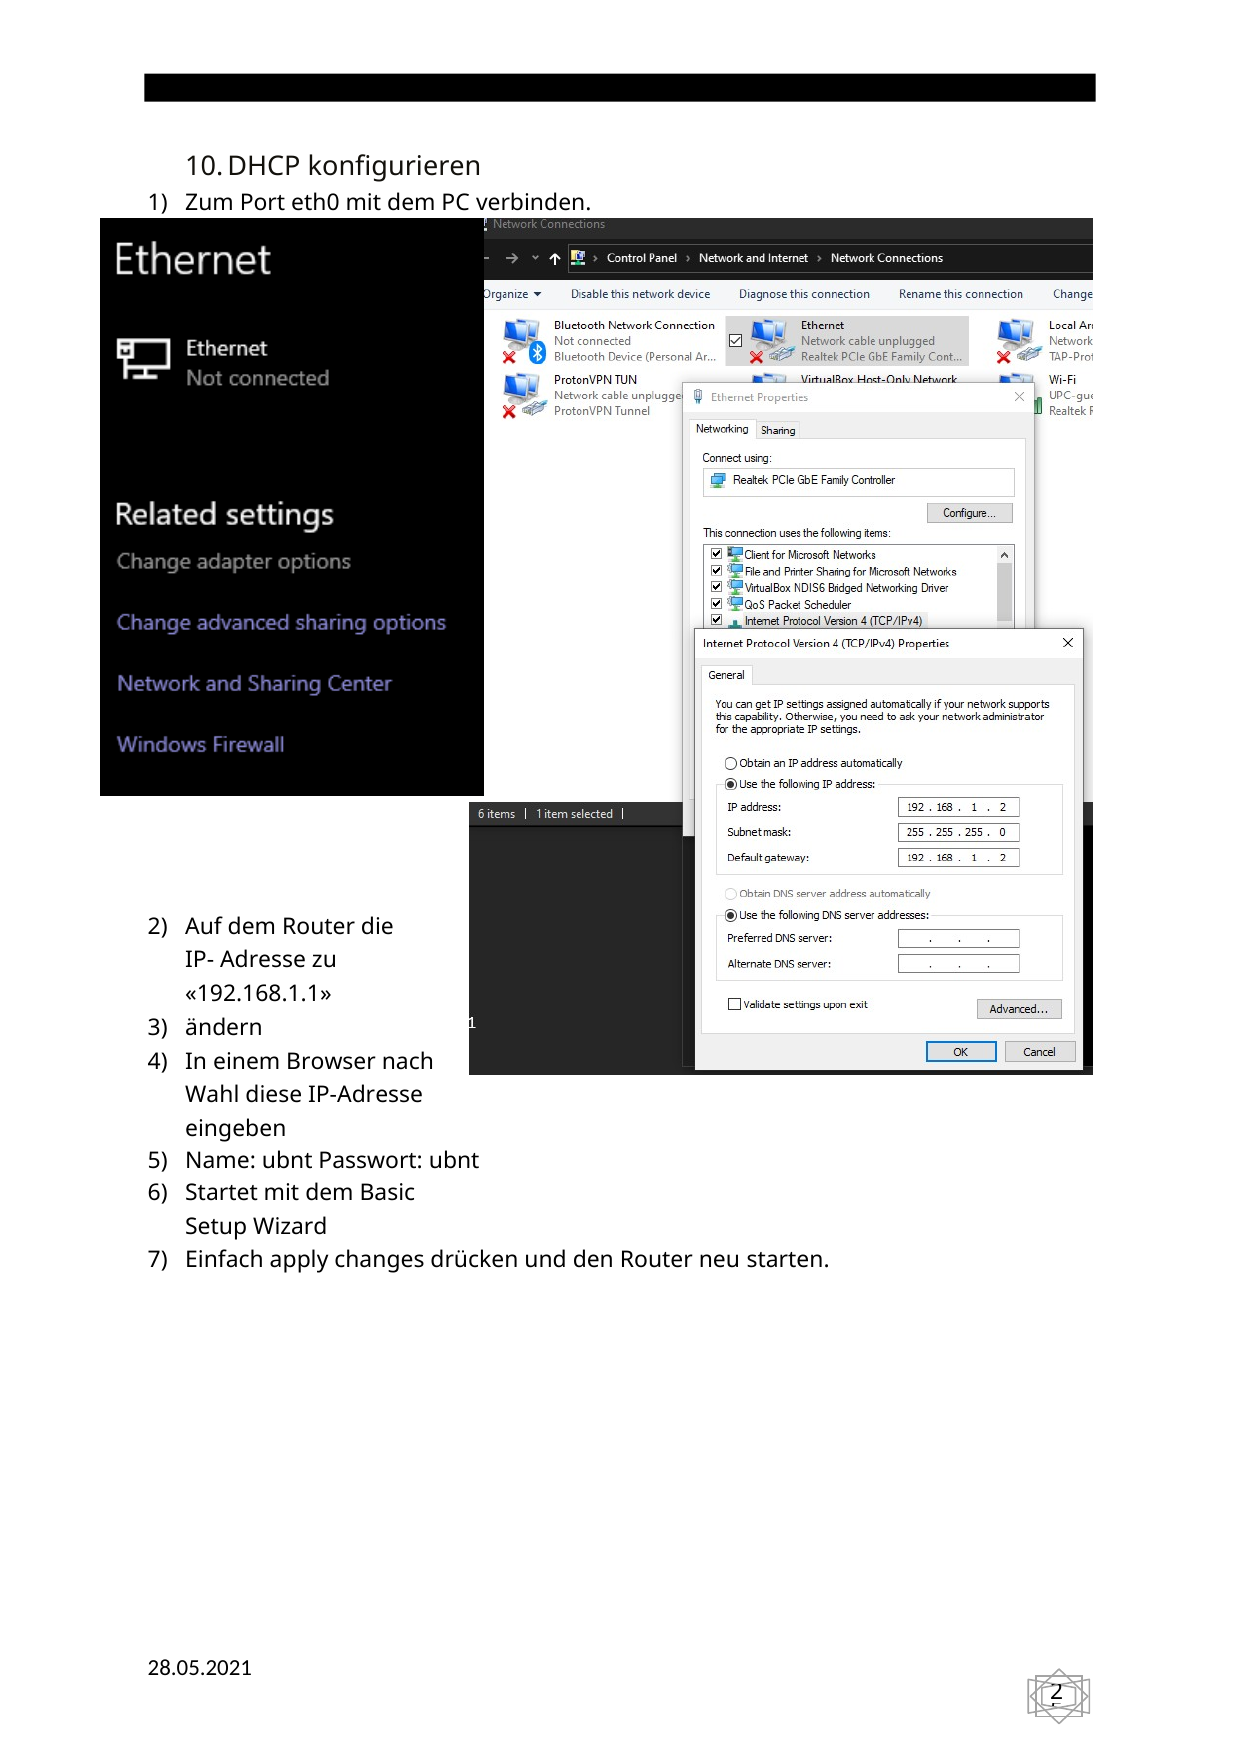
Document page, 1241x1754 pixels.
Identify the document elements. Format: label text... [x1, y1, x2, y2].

list In einem Browser nach Wahl diese IP-Adresse eingeben [147, 1044, 450, 1143]
list Auf dem Router die IP- Adresse zu «192.168.1.1» [147, 910, 422, 1008]
list ändern [147, 1011, 1226, 1042]
list Einfach apply changes drücken und den Router neu starten. [147, 1243, 1226, 1275]
picture [100, 218, 1093, 1011]
list Startet mit dem Basic Setup Wizard [147, 1176, 441, 1241]
list Name: ubnt Passwort: ubnt [147, 1146, 1226, 1174]
picture [469, 1042, 1093, 1075]
subtitle DHCP konfigurieren [185, 147, 1226, 184]
list Zum Port eth0 mit dem PC verbinden. [147, 186, 1226, 217]
